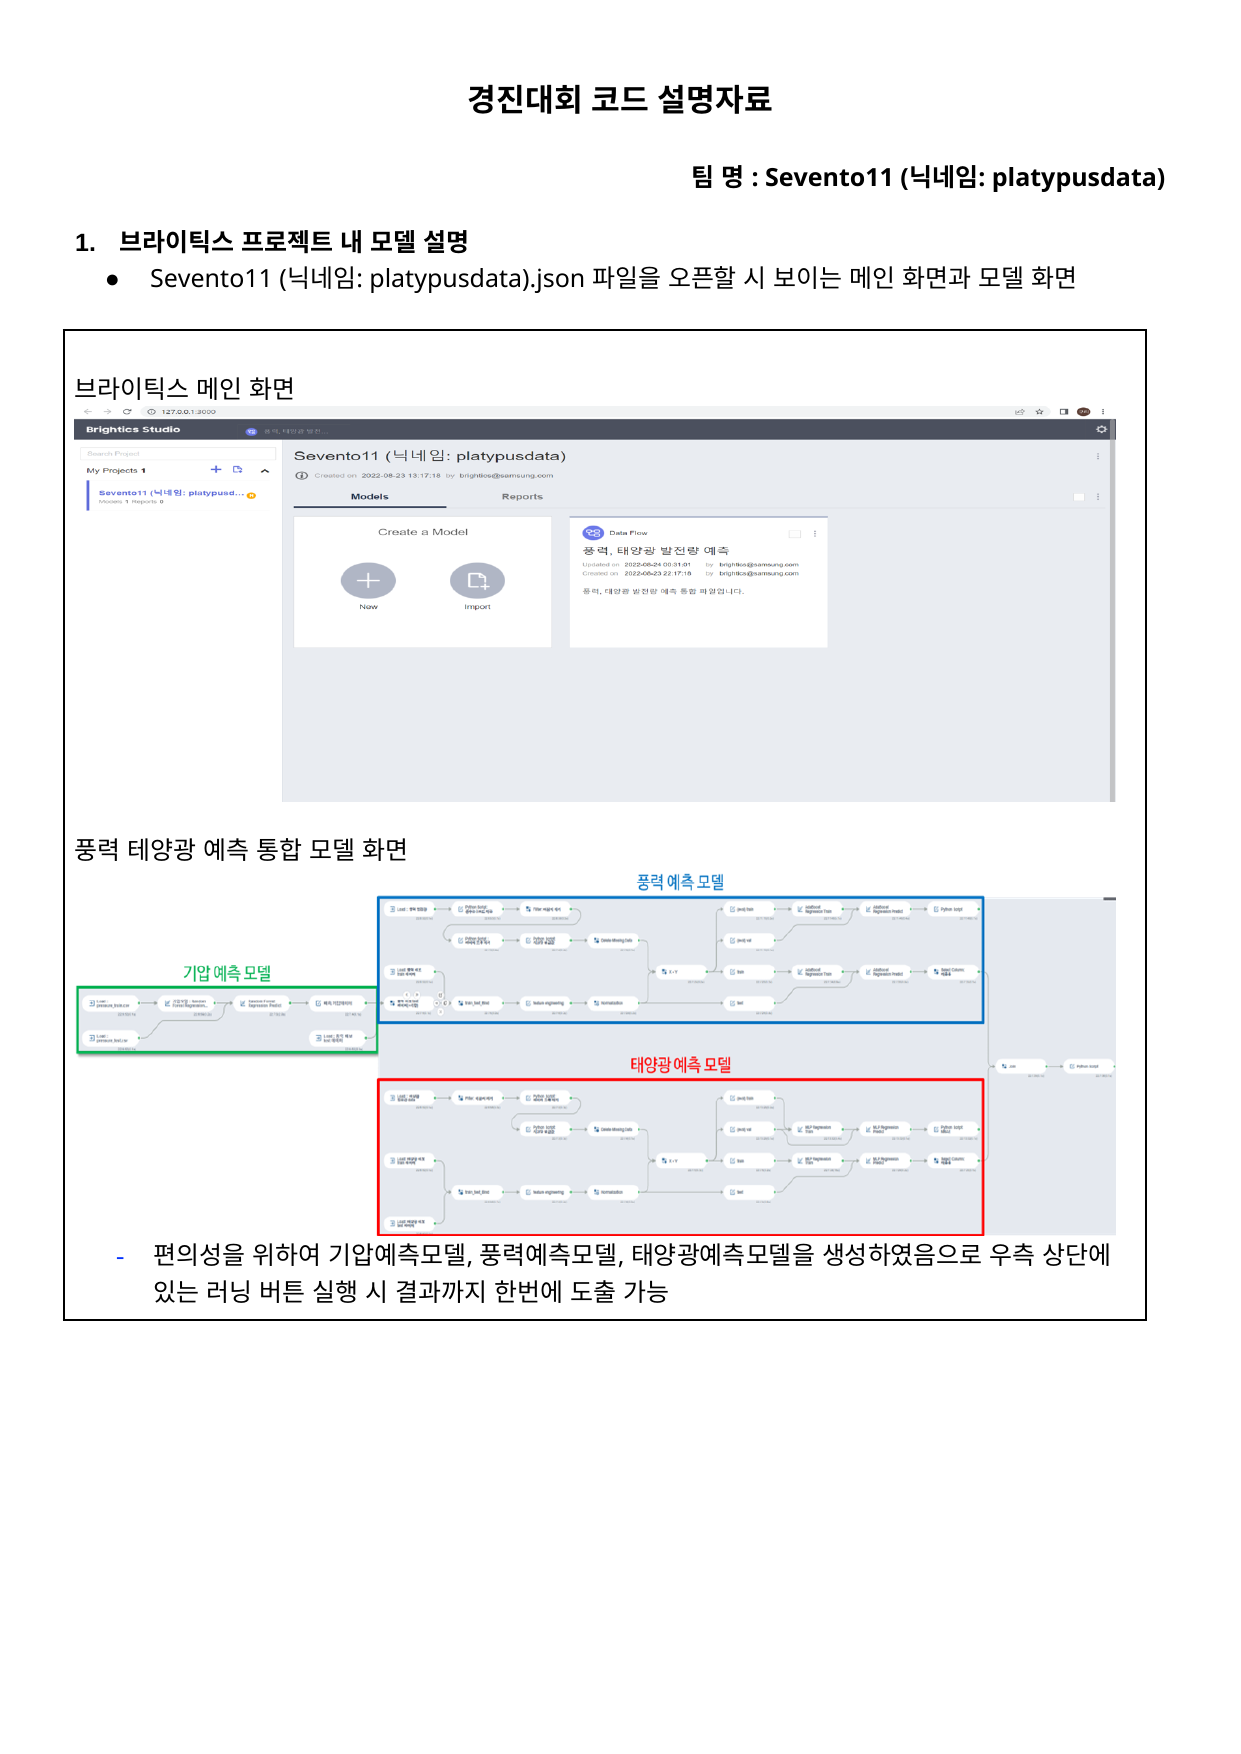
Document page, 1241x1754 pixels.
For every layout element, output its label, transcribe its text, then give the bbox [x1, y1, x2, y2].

table_header 브라이틱스 메인 화면 풍력 테양광 예측 통합 모델 화면 편의성을 위하여 기압예측모델, 풍력예측모델, 태양광예측모델을 생성하였음으로 우측 상단에 있는 러닝 버튼 실행 시 결과까지 한번에 도출 가능 [65, 331, 1145, 1319]
text 팀 명 : Sevento11 (닉네임: platypusdata) [75, 157, 1165, 193]
list Sevento11 (닉네임: platypusdata).json 파일을 오픈할 시 보이는 메인 화면과 모델 화면 [104, 258, 1165, 294]
picture [74, 867, 1116, 1236]
list 브라이틱스 프로젝트 내 모델 설명 [75, 222, 1165, 258]
text 경진대회 코드 설명자료 [75, 75, 1165, 120]
picture [74, 406, 1116, 802]
